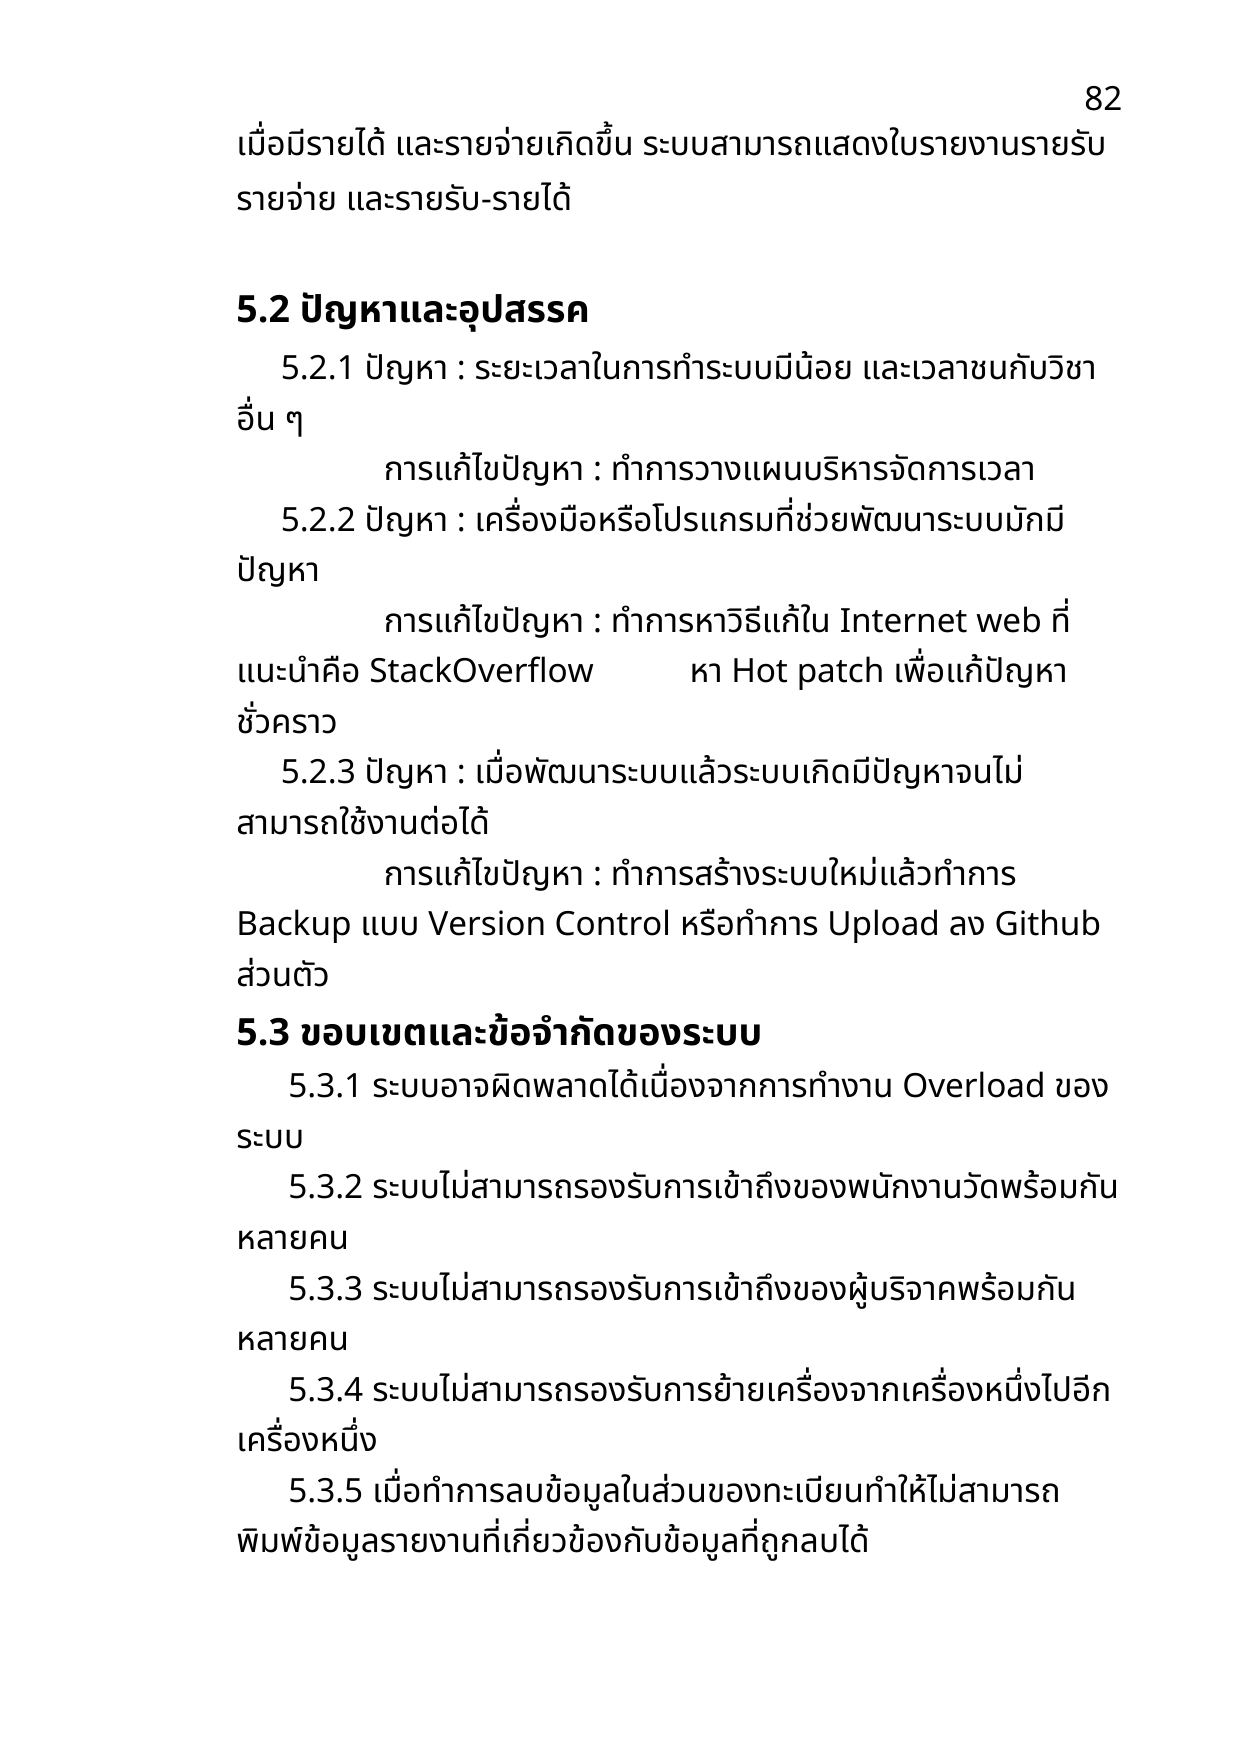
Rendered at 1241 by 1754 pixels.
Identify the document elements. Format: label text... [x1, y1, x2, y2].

text 5.2.2 ปัญหา : เครื่องมือหรือโปรแกรมที่ช่วยพัฒนาระบบมักมีปัญหา [236, 496, 1122, 597]
text 5.3.4 ระบบไม่สามารถรองรับการย้ายเครื่องจากเครื่องหนึ่งไปอีกเครื่องหนึ่ง [236, 1365, 1122, 1466]
text การแก้ไขปัญหา : ทำการวางแผนบริหารจัดการเวลา [236, 445, 1122, 496]
text 5.3.2 ระบบไม่สามารถรองรับการเข้าถึงของพนักงานวัดพร้อมกันหลายคน [236, 1163, 1122, 1264]
subtitle 5.3 ขอบเขตและข้อจำกัดของระบบ [236, 1005, 1122, 1062]
text 5.3.1 ระบบอาจผิดพลาดได้เนื่องจากการทำงาน Overload ของระบบ [236, 1062, 1122, 1163]
text 5.3.5 เมื่อทำการลบข้อมูลในส่วนของทะเบียนทำให้ไม่สามารถพิมพ์ข้อมูลรายงานที่เกี่ยวข้องกับข้อมูลที่ถูกลบได้ [236, 1466, 1122, 1567]
text 5.2.1 ปัญหา : ระยะเวลาในการทำระบบมีน้อย และเวลาชนกับวิชาอื่น ๆ [236, 344, 1122, 445]
subtitle 5.2 ปัญหาและอุปสรรค [236, 282, 1122, 339]
text การแก้ไขปัญหา : ทำการสร้างระบบใหม่แล้วทำการ Backup แบบ Version Control หรือทำการ Upload ลง Github ส่วนตัว [236, 849, 1122, 1001]
text การแก้ไขปัญหา : ทำการหาวิธีแก้ใน Internet web ที่แนะนำคือ StackOverflow หา Hot patch เพื่อแก้ปัญหาชั่วคราว [236, 597, 1122, 748]
text เมื่อมีรายได้ และรายจ่ายเกิดขึ้น ระบบสามารถแสดงใบรายงานรายรับ รายจ่าย และรายรับ-รายได้ [236, 120, 1122, 225]
text 5.2.3 ปัญหา : เมื่อพัฒนาระบบแล้วระบบเกิดมีปัญหาจนไม่สามารถใช้งานต่อได้ [236, 748, 1122, 849]
text 5.3.3 ระบบไม่สามารถรองรับการเข้าถึงของผู้บริจาคพร้อมกันหลายคน [236, 1264, 1122, 1365]
